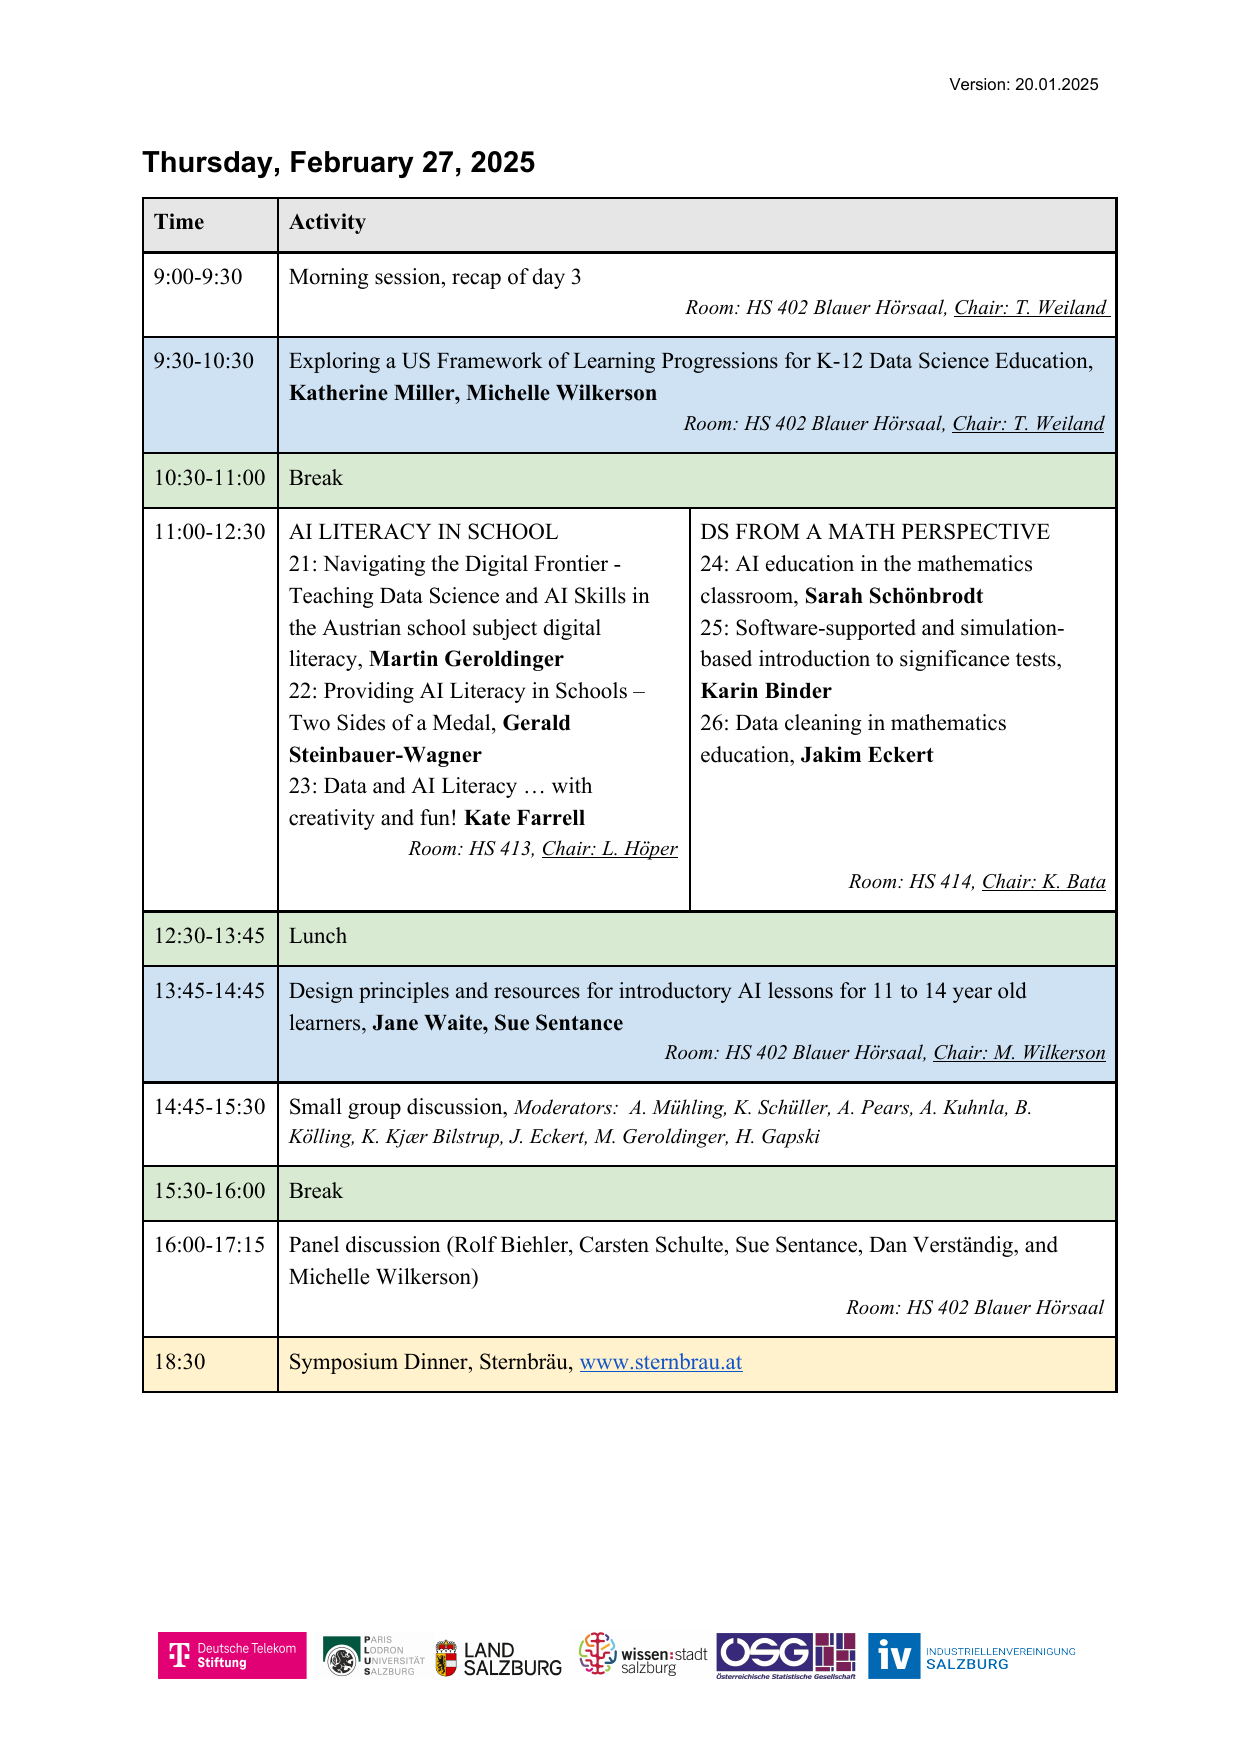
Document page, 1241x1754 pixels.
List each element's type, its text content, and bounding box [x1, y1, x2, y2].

table_cell Exploring a US Framework of Learning Progressions for K-12 Data Science Education, Katherine Miller, Michelle Wilkerson Room: HS 402 Blauer Hörsaal, Chair: T. Weiland [279, 338, 1115, 452]
table_cell Small group discussion, Moderators: A. Mühling, K. Schüller, A. Pears, A. Kuhnla, B. Kölling, K. Kjær Bilstrup, J. Eckert, M. Geroldinger, H. Gapski [279, 1084, 1115, 1165]
table_cell 13:45-14:45 [144, 967, 277, 1081]
picture [313, 1632, 563, 1679]
table_cell 14:45-15:30 [144, 1084, 277, 1165]
table_cell 9:30-10:30 [144, 338, 277, 452]
table_header Activity [279, 199, 1115, 251]
picture [158, 1632, 307, 1679]
table_cell DS FROM A MATH PERSPECTIVE 24: AI education in the mathematics classroom, Sarah Schönbrodt 25: Software-supported and simulation-based introduction to significance tests, Karin Binder 26: Data cleaning in mathematics education, Jakim Eckert Room: HS 414, Chair: K. Bata [691, 509, 1115, 910]
table_header Time [144, 199, 277, 251]
table_cell 12:30-13:45 [144, 913, 277, 965]
picture [868, 1633, 1083, 1679]
table_cell 11:00-12:30 [144, 509, 277, 910]
table_cell Panel discussion (Rolf Biehler, Carsten Schulte, Sue Sentance, Dan Verständig, and Michelle Wilkerson) Room: HS 402 Blauer Hörsaal [279, 1222, 1115, 1336]
table_cell Symposium Dinner, Sternbräu, www.sternbrau.at [279, 1338, 1115, 1391]
table_cell Break [279, 1167, 1115, 1220]
picture [569, 1628, 856, 1679]
table_cell Design principles and resources for introductory AI lessons for 11 to 14 year old learners, Jane Waite, Sue Sentance Room: HS 402 Blauer Hörsaal, Chair: M. Wilkerson [279, 967, 1115, 1081]
subtitle Thursday, February 27, 2025 [142, 146, 1098, 179]
table_cell 15:30-16:00 [144, 1167, 277, 1220]
table_cell Break [279, 454, 1115, 507]
table_cell 16:00-17:15 [144, 1222, 277, 1336]
table_cell AI LITERACY IN SCHOOL 21: Navigating the Digital Frontier - Teaching Data Science and AI Skills in the Austrian school subject digital literacy, Martin Geroldinger 22: Providing AI Literacy in Schools – Two Sides of a Medal, Gerald Steinbauer-Wagner 23: Data and AI Literacy … with creativity and fun! Kate Farrell Room: HS 413, Chair: L. Höper [279, 509, 689, 910]
table_cell 18:30 [144, 1338, 277, 1391]
table_cell 10:30-11:00 [144, 454, 277, 507]
table_cell 9:00-9:30 [144, 254, 277, 336]
table_cell Lunch [279, 913, 1115, 965]
table_cell Morning session, recap of day 3 Room: HS 402 Blauer Hörsaal, Chair: T. Weiland [279, 254, 1115, 336]
